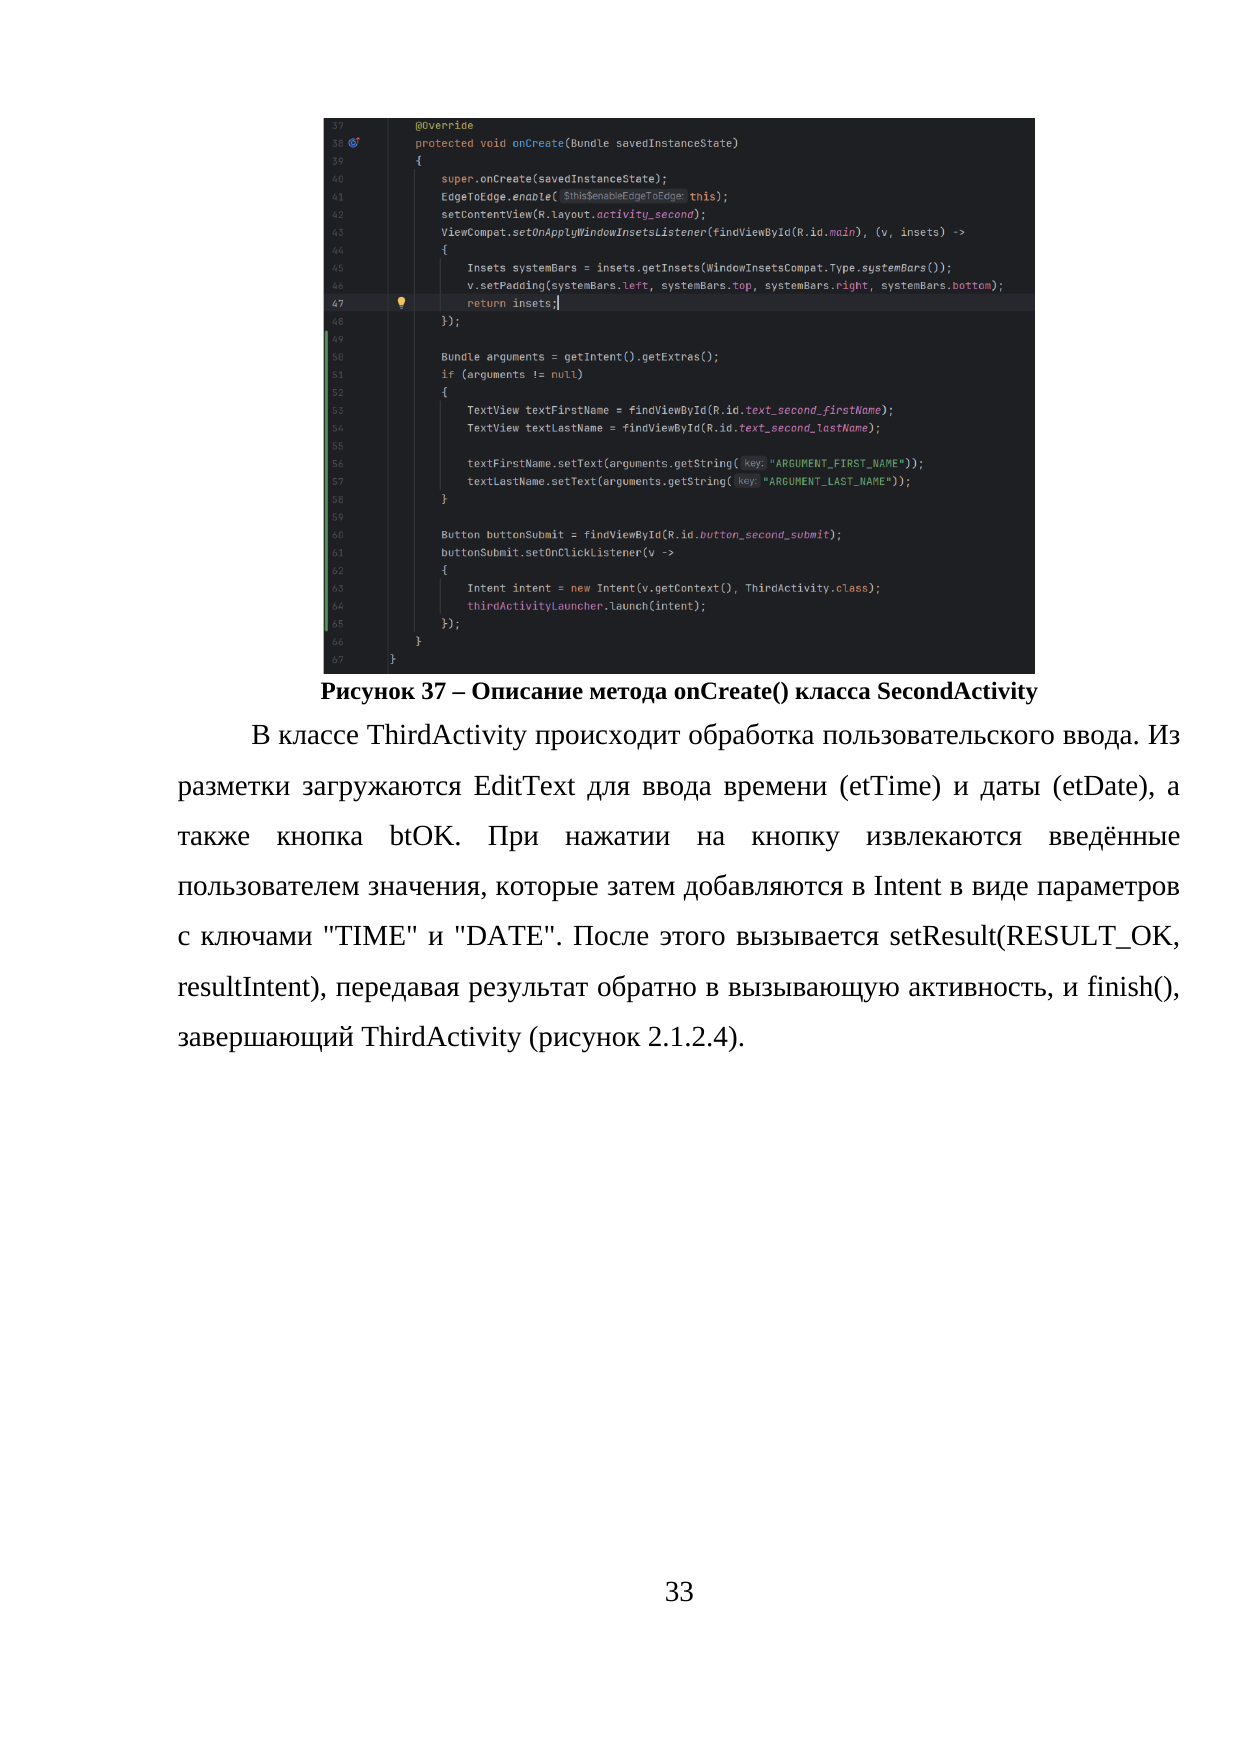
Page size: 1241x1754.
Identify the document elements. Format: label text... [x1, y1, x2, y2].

picture [323, 118, 1035, 674]
text В классе ThirdActivity происходит обработка пользовательского ввода. Из разметки загружаются EditText для ввода времени (etTime) и даты (etDate), а также кнопка btOK. При нажатии на кнопку извлекаются введённые пользователем значения, которые затем добавляются в Intent в виде параметров с ключами "TIME" и "DATE". После этого вызывается setResult(RESULT_OK, resultIntent), передавая результат обратно в вызывающую активность, и finish(), завершающий ThirdActivity (рисунок 2.1.2.4). [177, 717, 1181, 1053]
text Рисунок 37 – Описание метода onCreate() класса SecondActivity [177, 676, 1181, 705]
